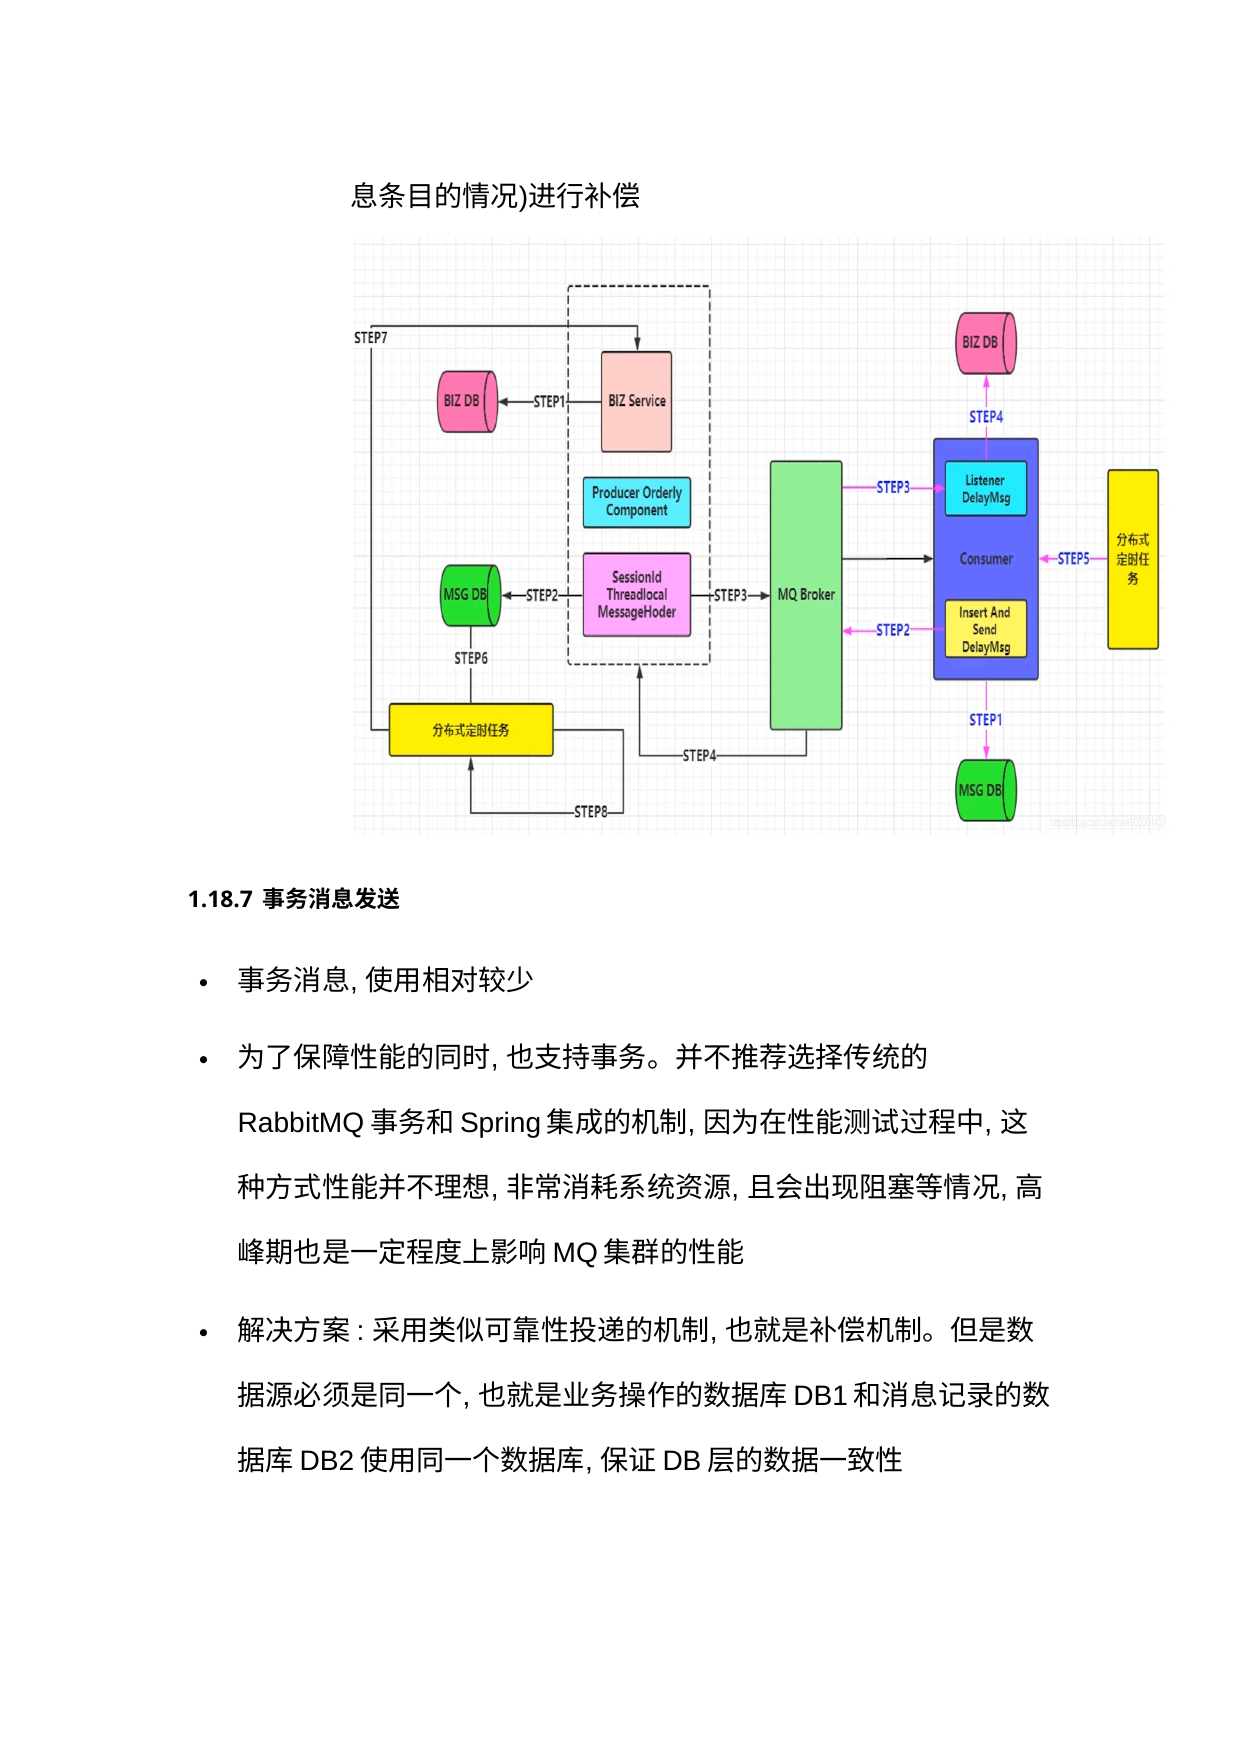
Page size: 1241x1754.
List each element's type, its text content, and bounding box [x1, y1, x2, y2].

subtitle 事务消息发送 [187, 865, 1053, 930]
list 为了保障性能的同时, 也支持事务。并不推荐选择传统的RabbitMQ事务和Spring集成的机制, 因为在性能测试过程中, 这种方式性能并不理想, 非常消耗系统资源, 且会出现阻塞等情况, 高峰期也是一定程度上影响MQ集群的性能 [200, 1023, 1053, 1283]
list 事务消息, 使用相对较少 [200, 945, 1053, 1010]
list 解决方案 : 采用类似可靠性投递的机制, 也就是补偿机制。但是数据源必须是同一个, 也就是业务操作的数据库DB1和消息记录的数据库DB2使用同一个数据库, 保证DB层的数据一致性 [200, 1295, 1053, 1490]
picture [350, 237, 1170, 835]
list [312, 162, 1053, 844]
